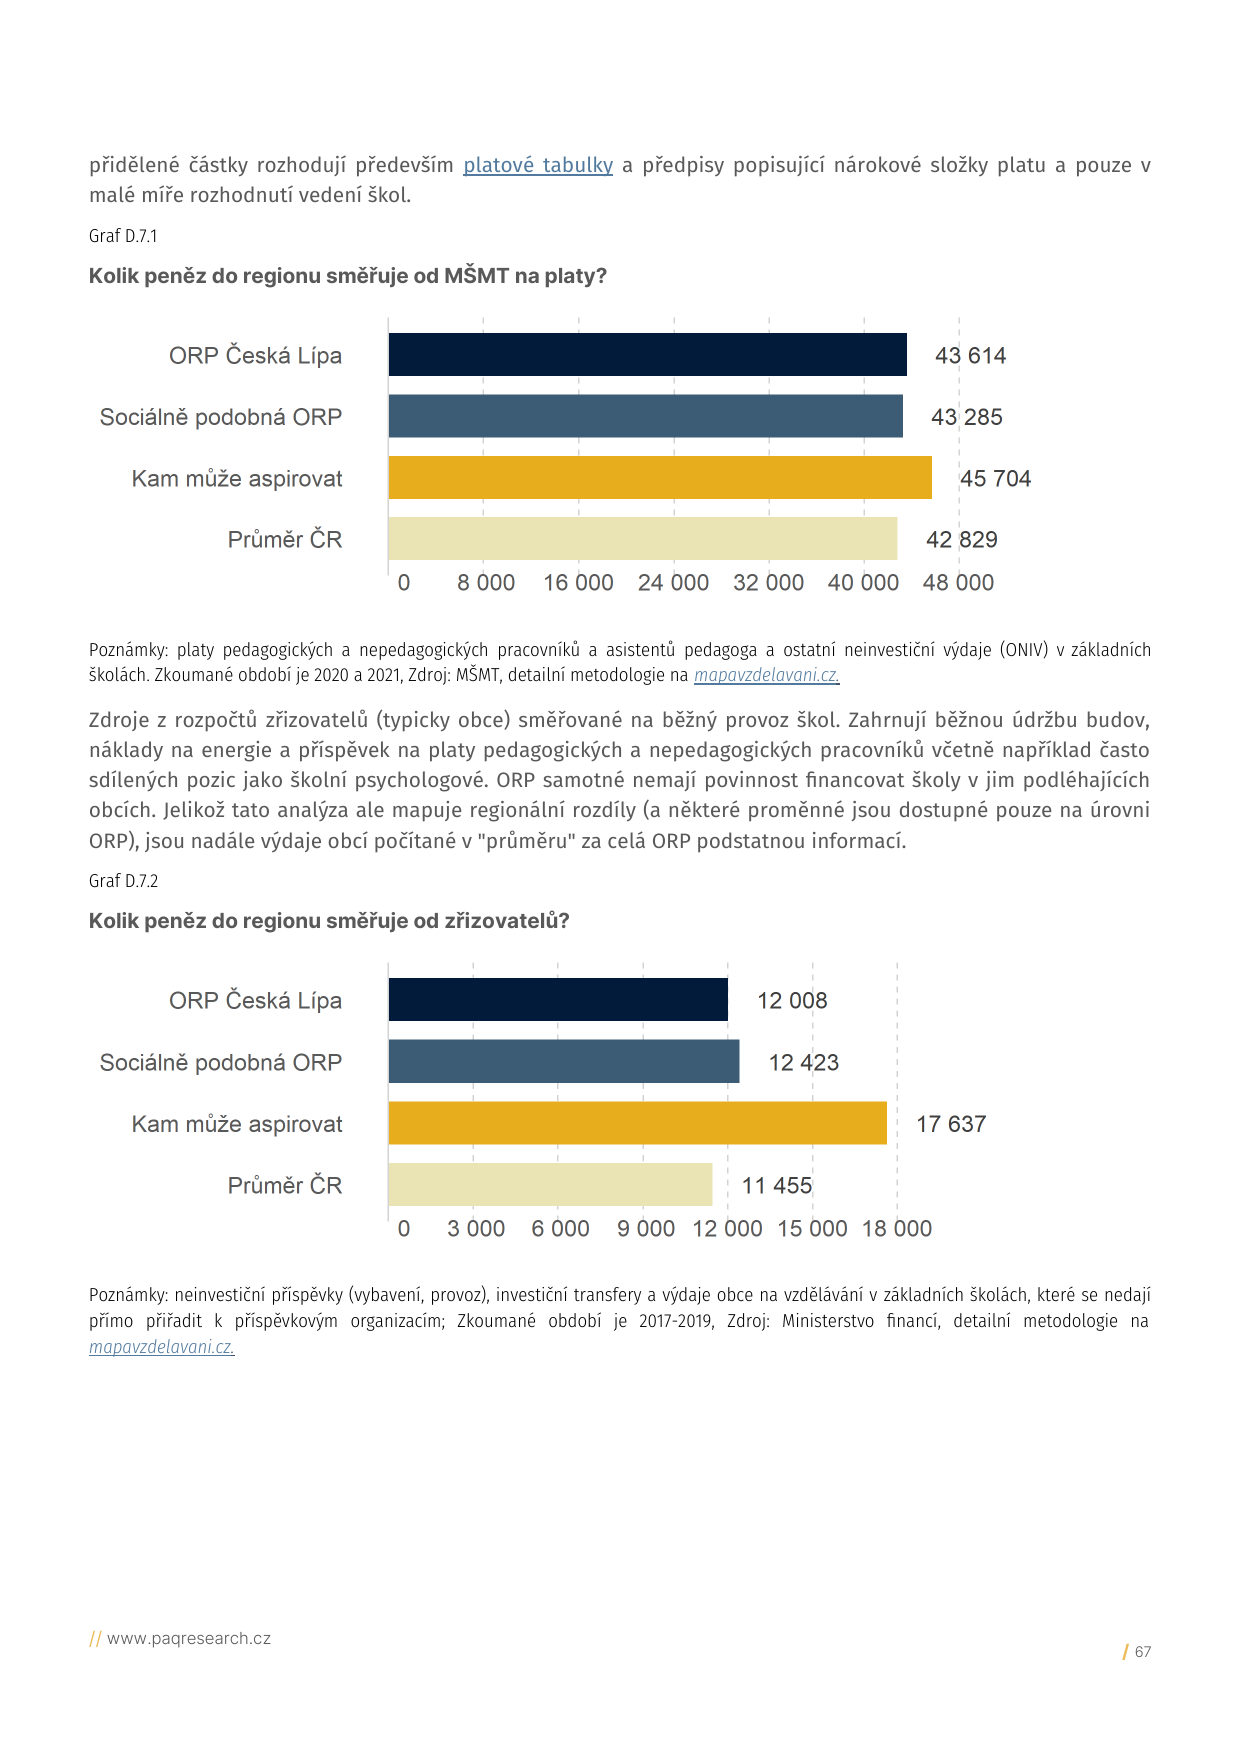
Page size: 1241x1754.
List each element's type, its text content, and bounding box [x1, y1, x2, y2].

text Graf D.7.2 [89, 870, 1152, 893]
picture [88, 935, 1139, 1268]
picture [88, 290, 1139, 622]
text Poznámky: neinvestiční příspěvky (vybavení, provoz), investiční transfery a výdaje obce na vzdělávání v základních školách, které se nedají přímo přiřadit k příspěvkovým organizacím; Zkoumané období je 2017-2019, Zdroj: Ministerstvo financí, detailní metodologie na mapavzdelavani.cz. [89, 1284, 1152, 1358]
text Zdroje z rozpočtů zřizovatelů (typicky obce) směřované na běžný provoz škol. Zahrnují běžnou údržbu budov, náklady na energie a příspěvek na platy pedagogických a nepedagogických pracovníků včetně například často sdílených pozic jako školní psychologové. ORP samotné nemají povinnost financovat školy v jim podléhajících obcích. Jelikož tato analýza ale mapuje regionální rozdíly (a některé proměnné jsou dostupné pouze na úrovni ORP), jsou nadále výdaje obcí počítané v "průměru" za celá ORP podstatnou informací. [89, 703, 1152, 854]
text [89, 148, 1152, 208]
text Graf D.7.1 [89, 225, 1152, 247]
text Kolik peněz do regionu směřuje od zřizovatelů? [89, 909, 1152, 934]
text Kolik peněz do regionu směřuje od MŠMT na platy? [89, 263, 1152, 288]
text Poznámky: platy pedagogických a nepedagogických pracovníků a asistentů pedagoga a ostatní neinvestiční výdaje (ONIV) v základních školách. Zkoumané období je 2020 a 2021, Zdroj: MŠMT, detailní metodologie na mapavzdelavani.cz. [89, 638, 1152, 687]
